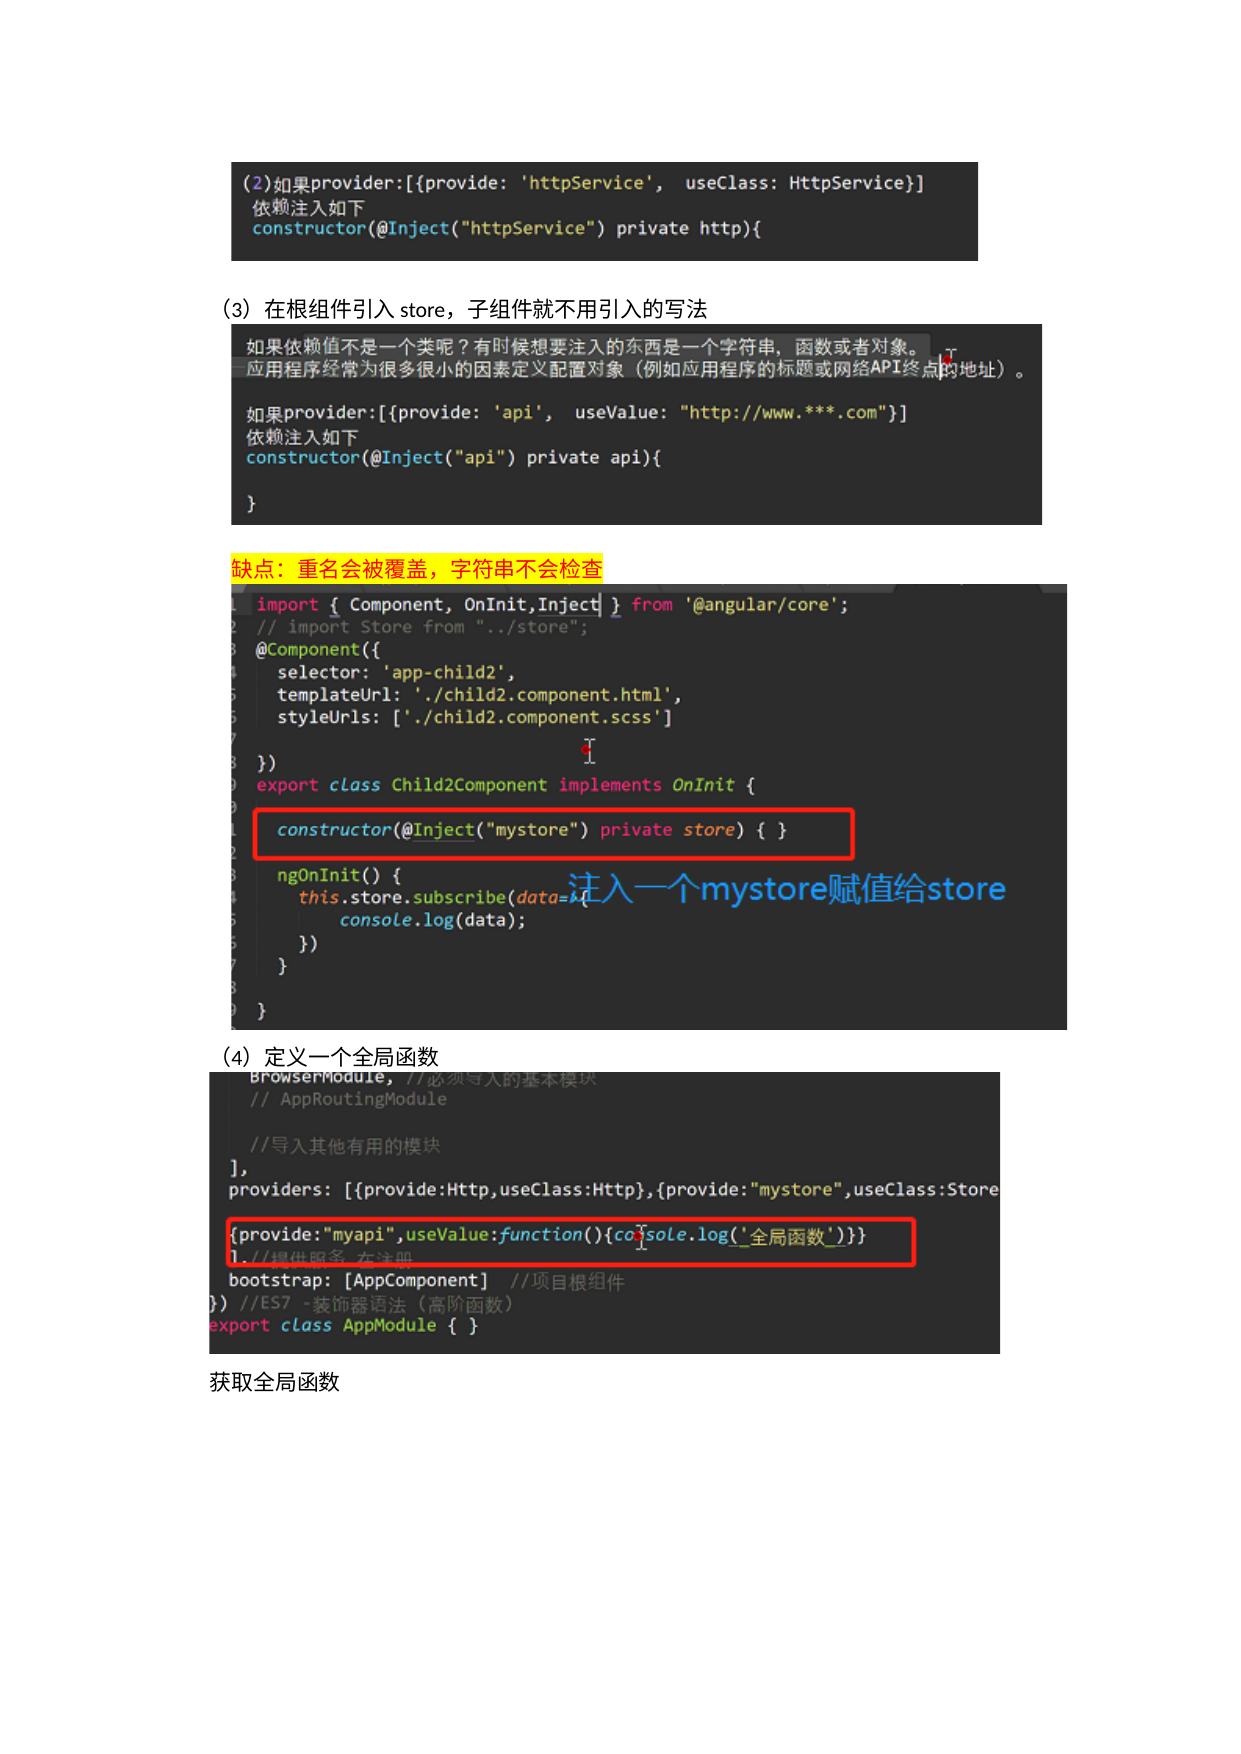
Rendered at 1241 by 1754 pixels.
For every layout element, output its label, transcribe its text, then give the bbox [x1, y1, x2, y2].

text （4）定义一个全局函数 [209, 1039, 1053, 1072]
picture [231, 162, 979, 261]
picture [231, 584, 1068, 1030]
picture [231, 324, 1043, 525]
text 缺点：重名会被覆盖，字符串不会检查 [209, 552, 1053, 584]
text （3）在根组件引入store，子组件就不用引入的写法 [209, 292, 1053, 324]
picture [209, 1072, 1001, 1354]
text 获取全局函数 [209, 1364, 1053, 1397]
